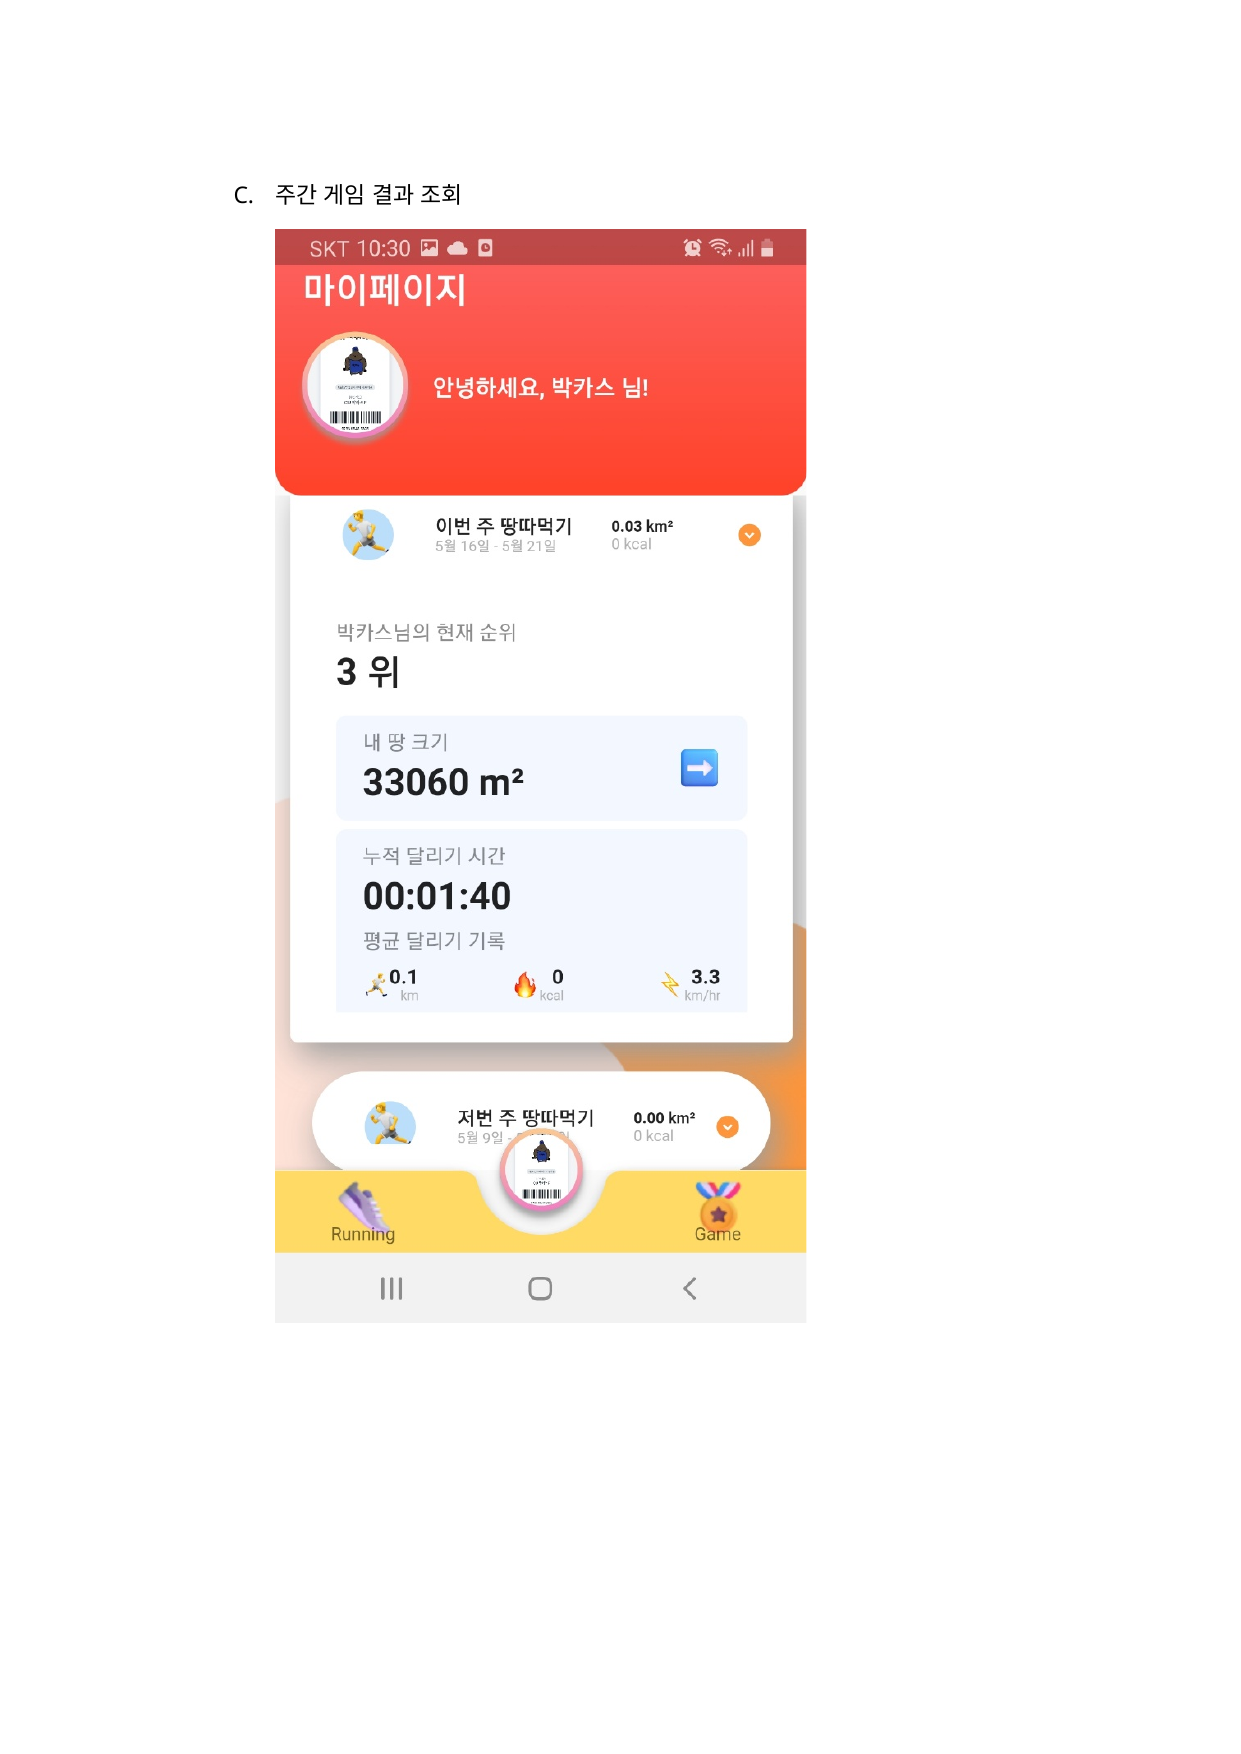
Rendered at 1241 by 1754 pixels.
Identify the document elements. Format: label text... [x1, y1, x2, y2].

list 주간 게임 결과 조회 [233, 177, 1090, 211]
picture [275, 229, 807, 1323]
